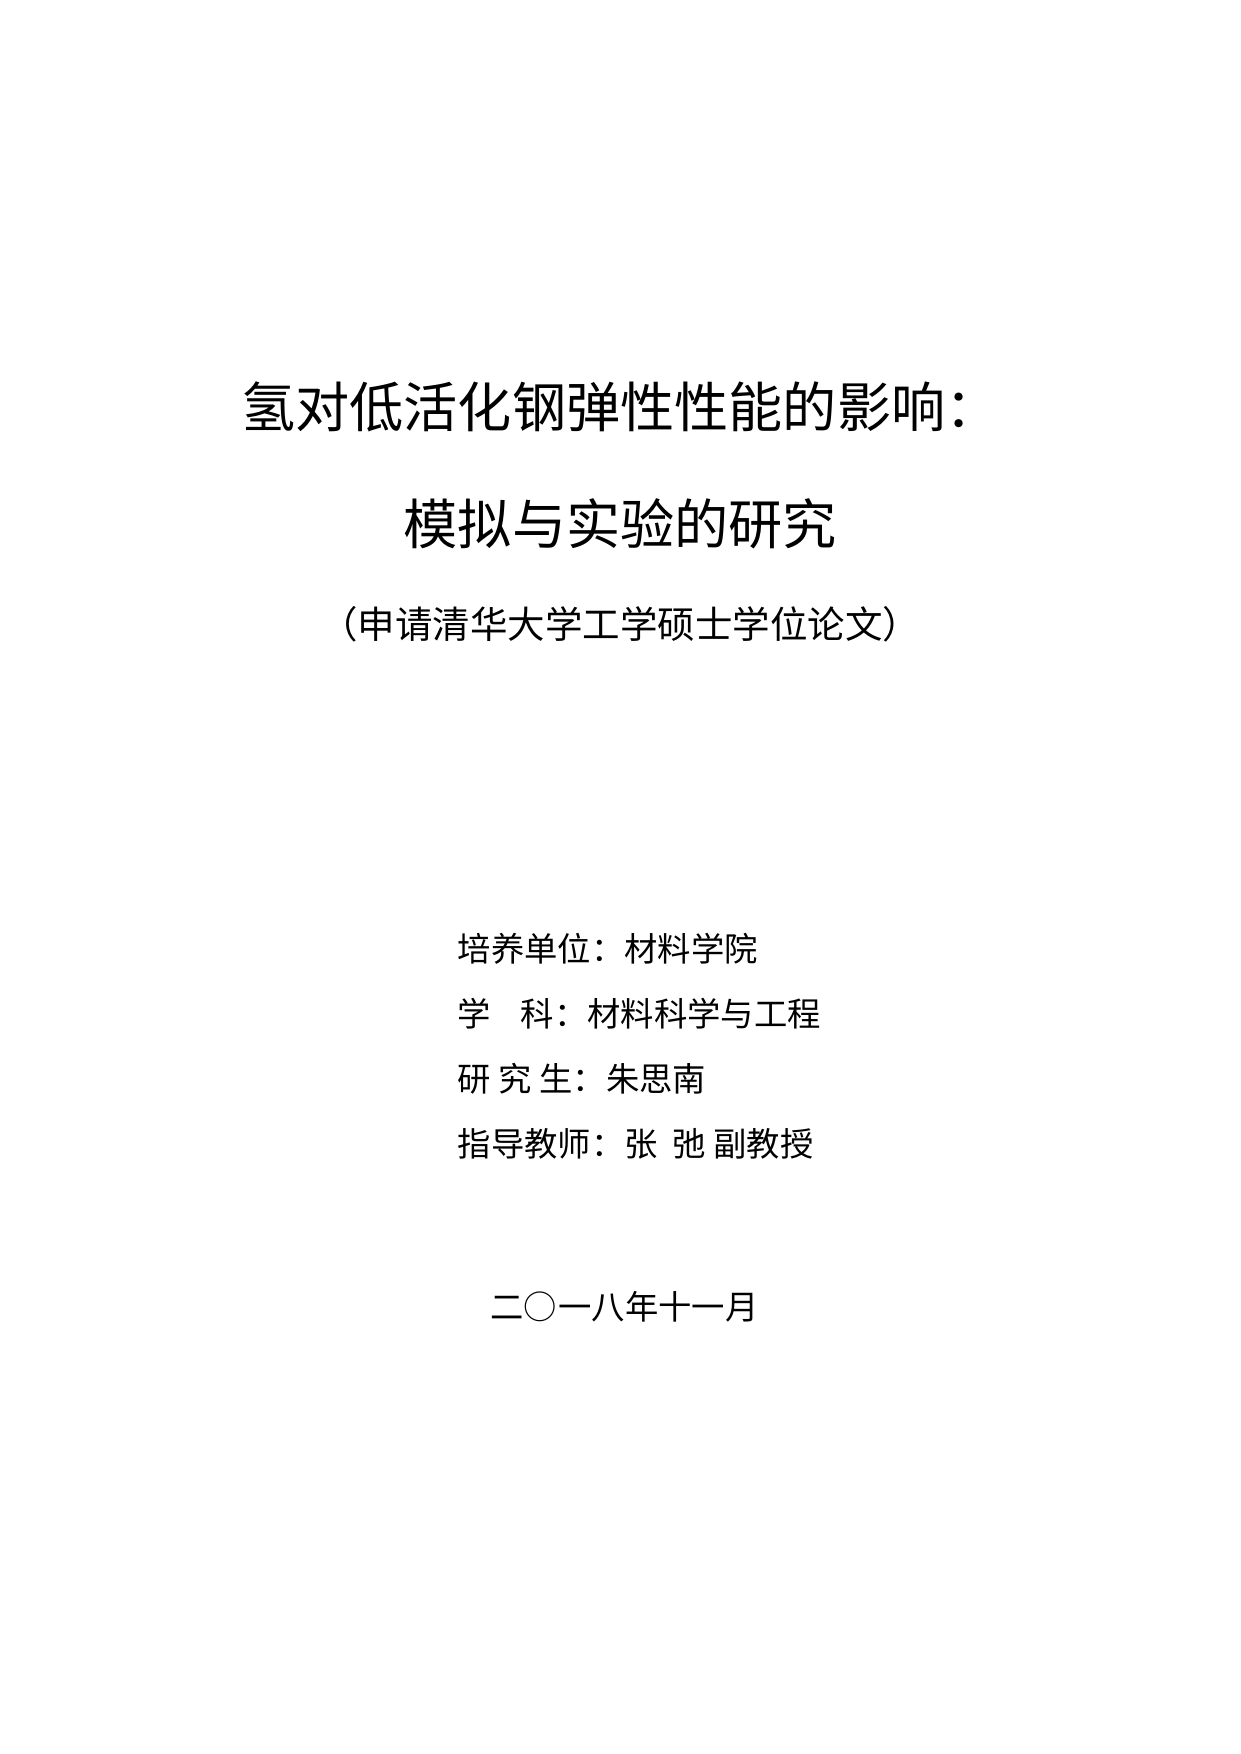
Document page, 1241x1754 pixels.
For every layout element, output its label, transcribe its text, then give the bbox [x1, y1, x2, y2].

text 研 究 生：朱思南 [236, 1044, 1004, 1109]
text 培养单位：材料学院 [236, 914, 1004, 979]
text （申请清华大学工学硕士学位论文） [236, 589, 1004, 654]
text 氢对低活化钢弹性性能的影响： [236, 355, 1004, 453]
text 模拟与实验的研究 [236, 472, 1004, 570]
text 学 科：材料科学与工程 [236, 979, 1004, 1044]
text 二○一八年十一月 [236, 1272, 1004, 1337]
text 指导教师：张 弛 副教授 [236, 1109, 1004, 1174]
